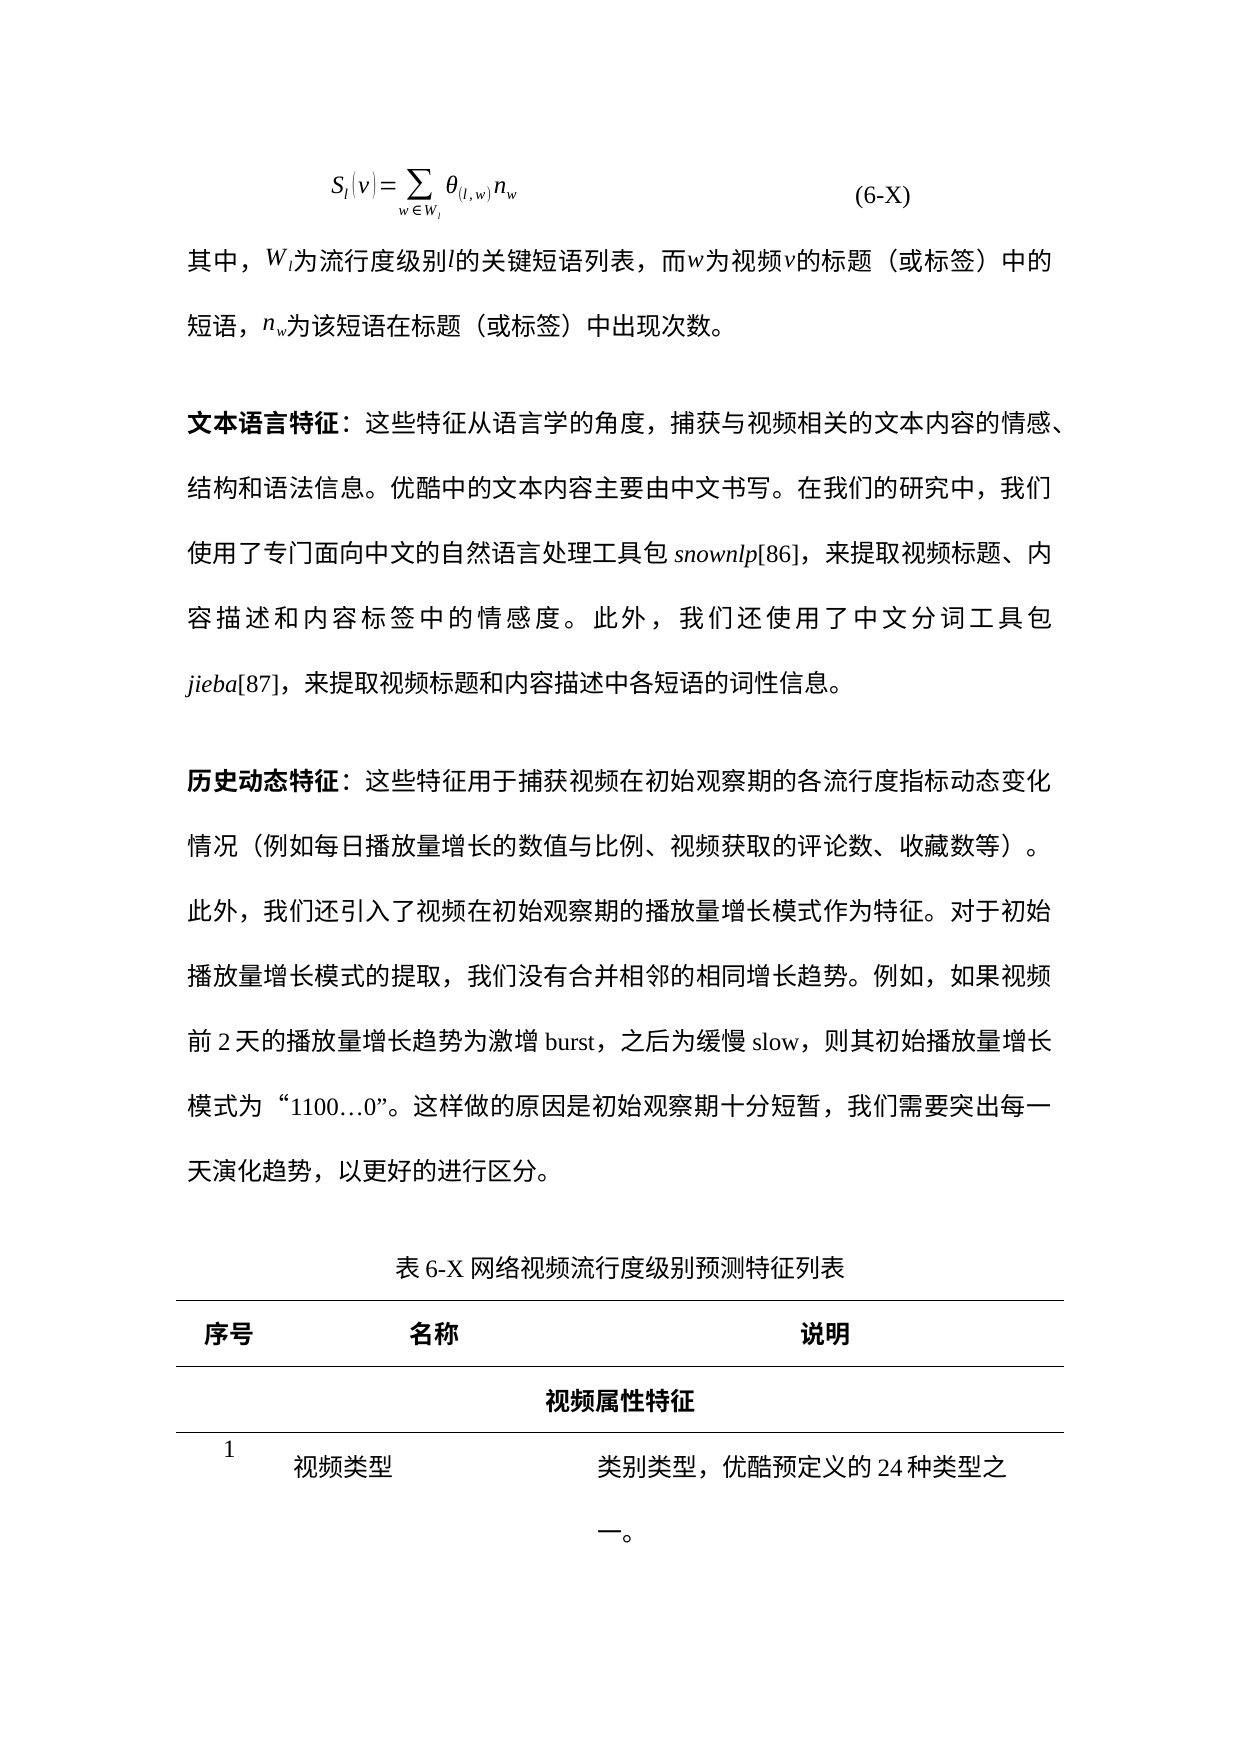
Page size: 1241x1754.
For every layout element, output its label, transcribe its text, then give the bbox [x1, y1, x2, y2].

text 表6-X 网络视频流行度级别预测特征列表 [187, 1234, 1053, 1299]
table_cell 类别类型，优酷预定义的24种类型之一。 [586, 1433, 1064, 1563]
table_header 名称 [282, 1301, 586, 1366]
table_header 序号 [176, 1301, 282, 1366]
text 文本语言特征：这些特征从语言学的角度，捕获与视频相关的文本内容的情感、结构和语法信息。优酷中的文本内容主要由中文书写。在我们的研究中，我们使用了专门面向中文的自然语言处理工具包snownlp[86]，来提取视频标题、内容描述和内容标签中的情感度。此外，我们还使用了中文分词工具包jieba[87]，来提取视频标题和内容描述中各短语的词性信息。 [187, 389, 1053, 714]
text (6-X) [187, 162, 1053, 227]
text 其中，为流行度级别的关键短语列表，而为视频的标题（或标签）中的短语，为该短语在标题（或标签）中出现次数。 [187, 227, 1053, 357]
table_header 说明 [586, 1301, 1064, 1366]
table_cell 视频类型 [282, 1433, 586, 1563]
table_cell 1 [176, 1433, 282, 1563]
table_cell 视频属性特征 [176, 1367, 1064, 1432]
text 历史动态特征：这些特征用于捕获视频在初始观察期的各流行度指标动态变化情况（例如每日播放量增长的数值与比例、视频获取的评论数、收藏数等）。此外，我们还引入了视频在初始观察期的播放量增长模式作为特征。对于初始播放量增长模式的提取，我们没有合并相邻的相同增长趋势。例如，如果视频前2天的播放量增长趋势为激增burst，之后为缓慢slow，则其初始播放量增长模式为“1100…0”。这样做的原因是初始观察期十分短暂，我们需要突出每一天演化趋势，以更好的进行区分。 [187, 747, 1053, 1202]
